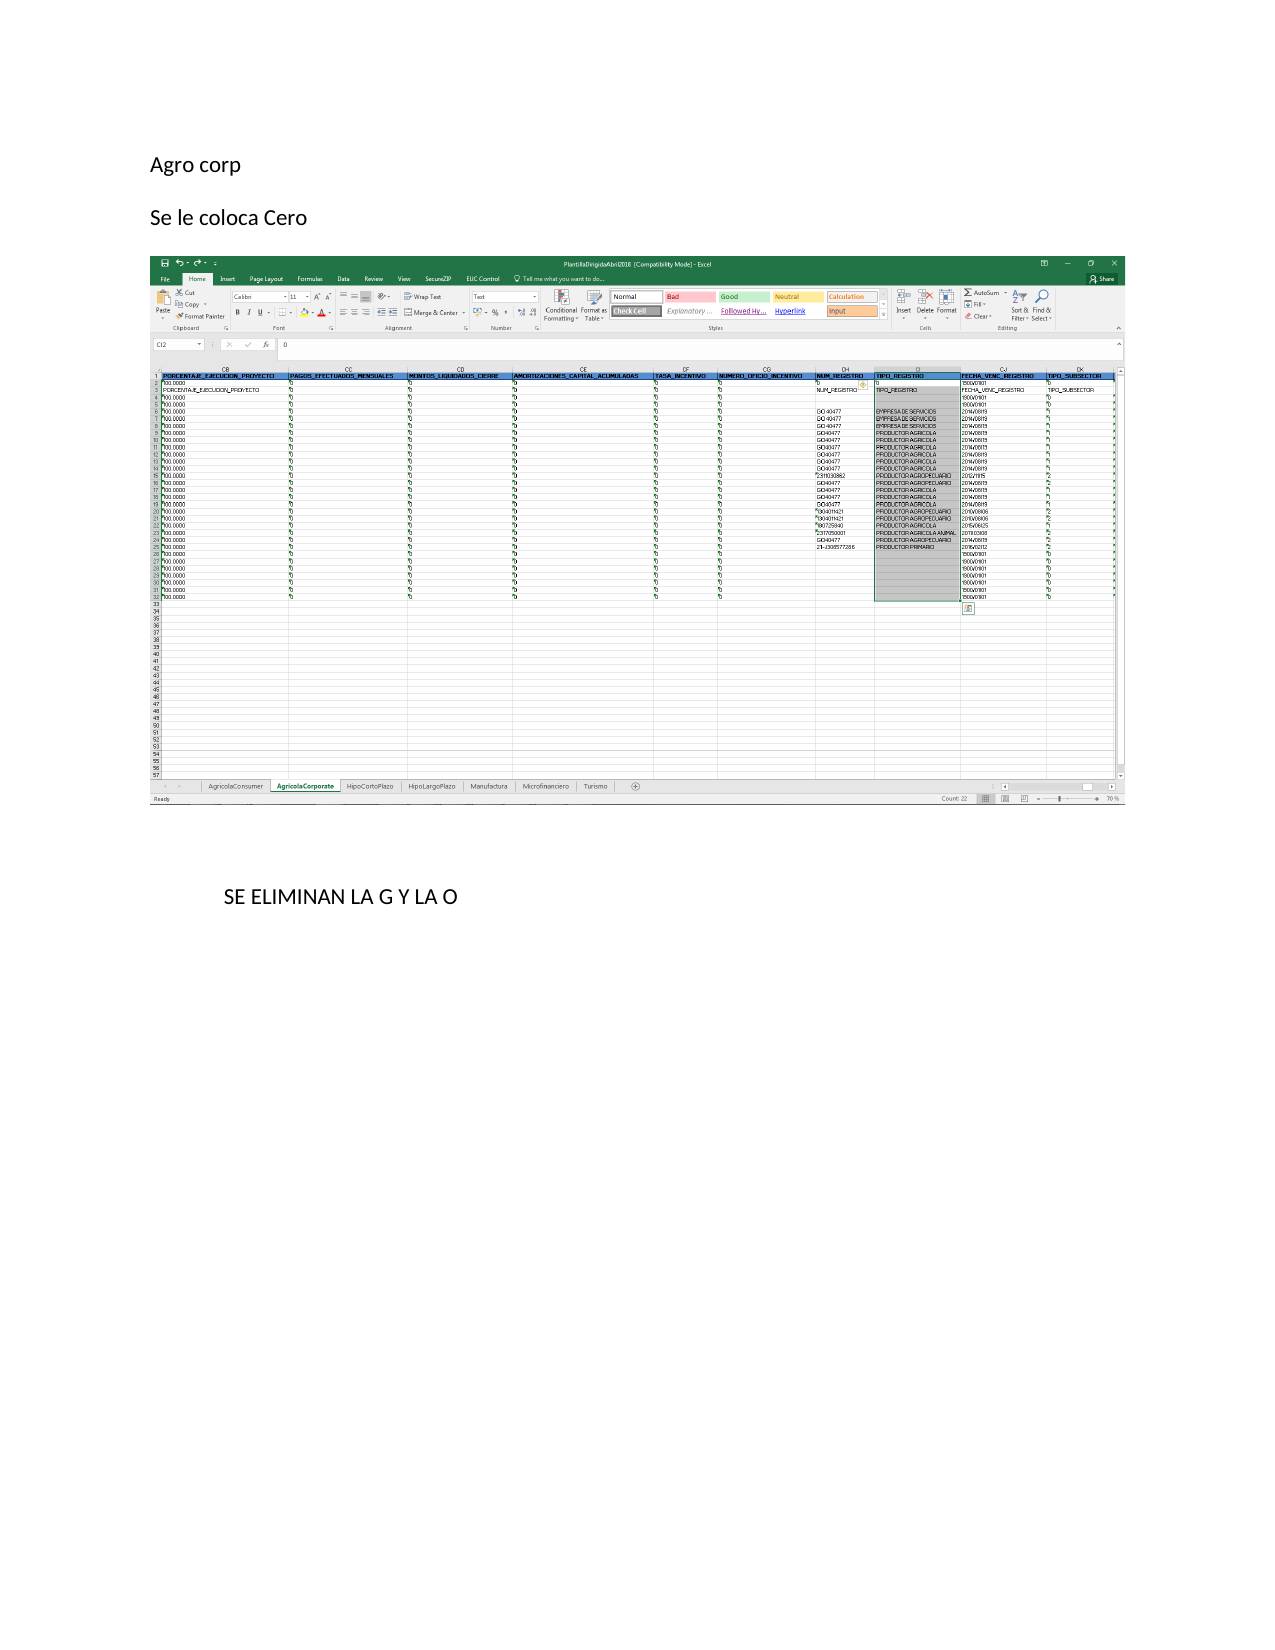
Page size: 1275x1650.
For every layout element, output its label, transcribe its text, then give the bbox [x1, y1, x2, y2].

text Se le coloca Cero [150, 203, 1125, 231]
text SE ELIMINAN LA G Y LA O [150, 882, 1125, 911]
picture [150, 256, 1125, 805]
text Agro corp [150, 150, 1125, 178]
